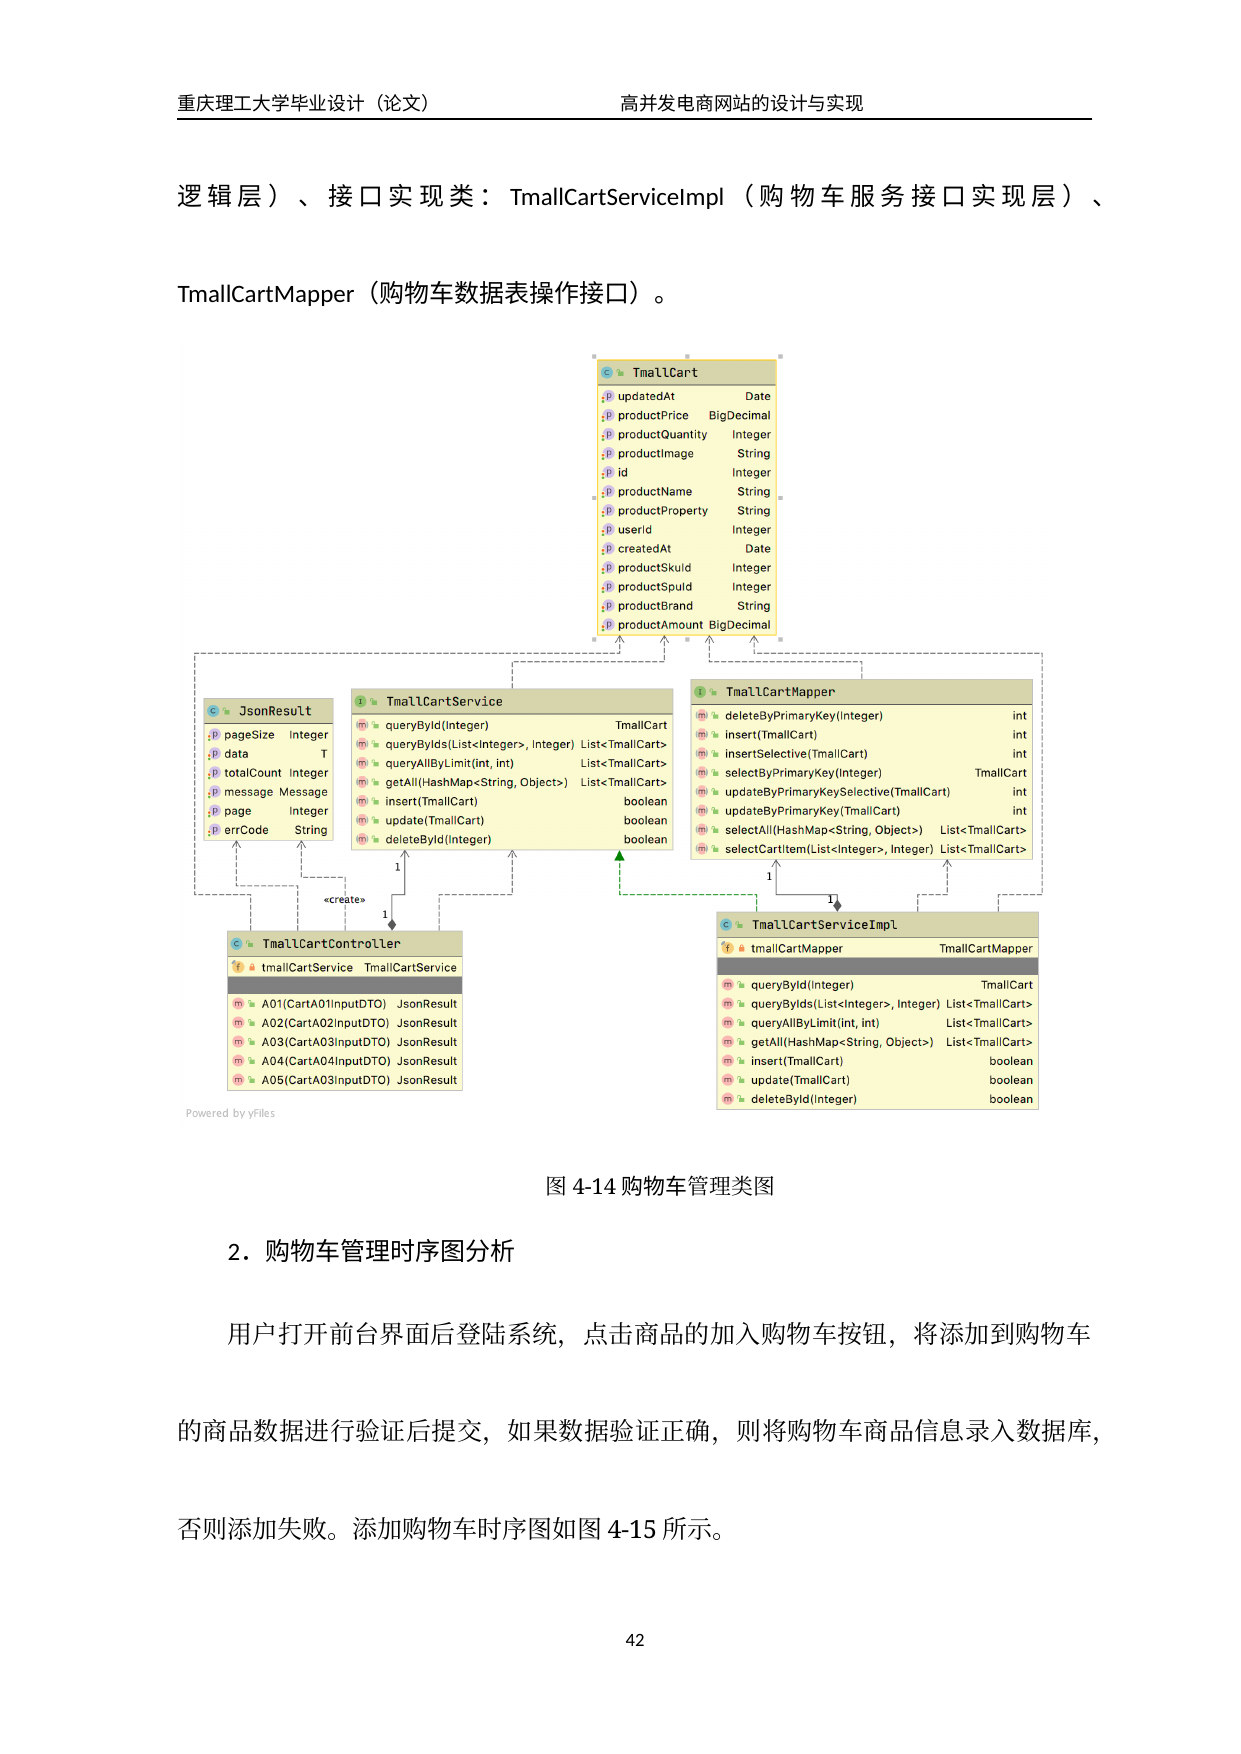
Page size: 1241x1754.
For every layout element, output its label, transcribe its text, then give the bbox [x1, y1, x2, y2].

text 用户打开前台界面后登陆系统，点击商品的加入购物车按钮，将添加到购物车的商品数据进行验证后提交，如果数据验证正确，则将购物车商品信息录入数据库，否则添加失败。添加购物车时序图如图4-15所示。 [177, 1300, 1092, 1560]
picture [177, 342, 1058, 1127]
text 2．购物车管理时序图分析 [177, 1217, 1092, 1282]
text 图 4-14 购物车管理类图 [177, 1168, 1092, 1201]
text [177, 162, 1092, 324]
